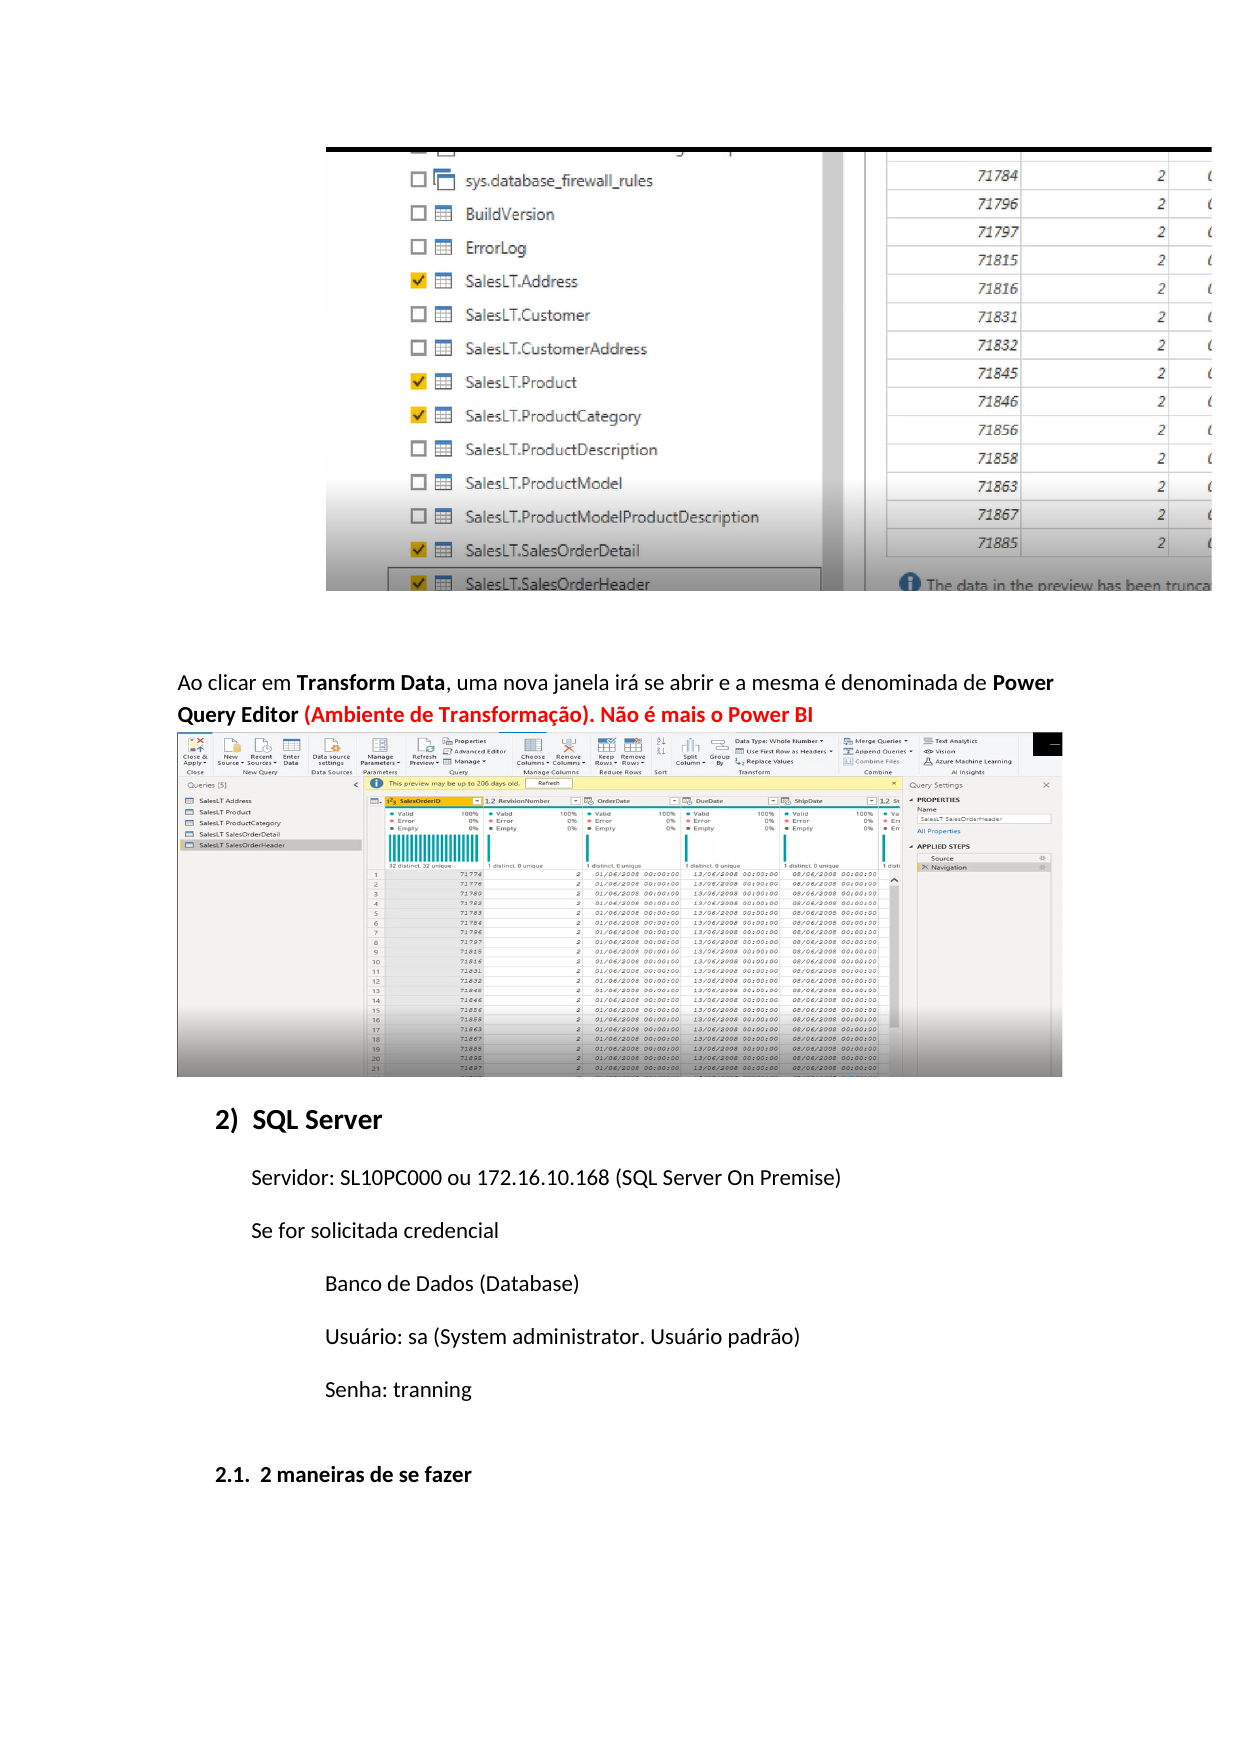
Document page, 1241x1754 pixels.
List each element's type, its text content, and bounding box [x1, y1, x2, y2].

text Senha: tranning [325, 1375, 1063, 1403]
text Usuário: sa (System administrator. Usuário padrão) [325, 1322, 1063, 1350]
list 2 maneiras de se fazer [215, 1460, 1063, 1488]
text Servidor: SL10PC000 ou 172.16.10.168 (SQL Server On Premise) [251, 1163, 1063, 1191]
picture [177, 732, 1063, 1077]
list SQL Server [215, 1101, 1063, 1137]
text Ao clicar em Transform Data, uma nova janela irá se abrir e a mesma é denominada de Power Query Editor (Ambiente de Transformação). Não é mais o Power BI [177, 668, 1063, 732]
text Banco de Dados (Database) [325, 1269, 1063, 1297]
picture [326, 147, 1212, 591]
text Se for solicitada credencial [251, 1216, 1063, 1244]
